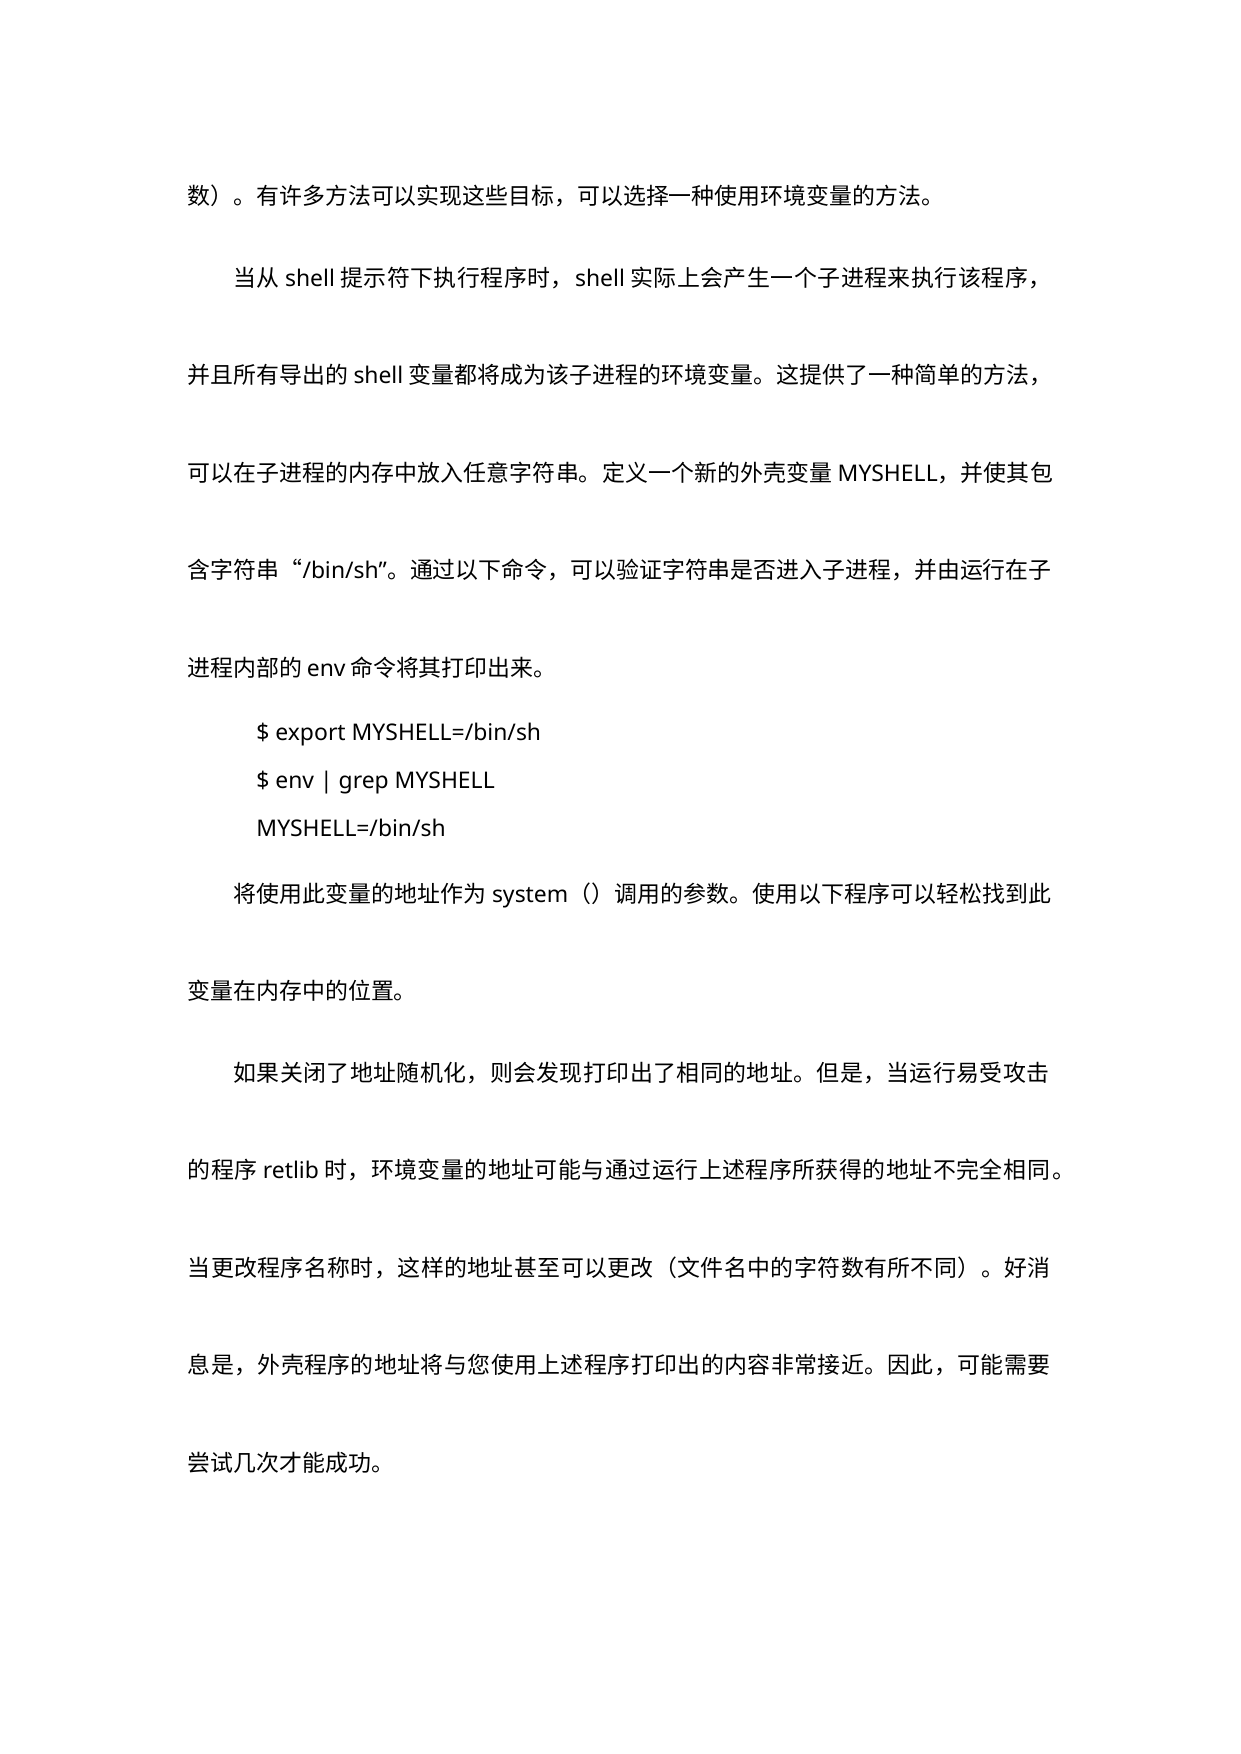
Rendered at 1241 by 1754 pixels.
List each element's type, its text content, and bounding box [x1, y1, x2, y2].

text 如果关闭了地址随机化，则会发现打印出了相同的地址。但是，当运行易受攻击的程序retlib时，环境变量的地址可能与通过运行上述程序所获得的地址不完全相同。当更改程序名称时，这样的地址甚至可以更改（文件名中的字符数有所不同）。好消息是，外壳程序的地址将与您使用上述程序打印出的内容非常接近。因此，可能需要尝试几次才能成功。 [187, 1039, 1053, 1494]
text $ env | grep MYSHELL [187, 763, 1053, 796]
text MYSHELL=/bin/sh [187, 811, 1053, 844]
text 当从shell提示符下执行程序时，shell实际上会产生一个子进程来执行该程序，并且所有导出的shell变量都将成为该子进程的环境变量。这提供了一种简单的方法，可以在子进程的内存中放入任意字符串。定义一个新的外壳变量MYSHELL，并使其包含字符串“/bin/sh”。通过以下命令，可以验证字符串是否进入子进程，并由运行在子进程内部的env命令将其打印出来。 [187, 243, 1053, 698]
text 将使用此变量的地址作为system（）调用的参数。使用以下程序可以轻松找到此变量在内存中的位置。 [187, 859, 1053, 1022]
text $ export MYSHELL=/bin/sh [187, 715, 1053, 748]
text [187, 162, 1053, 227]
